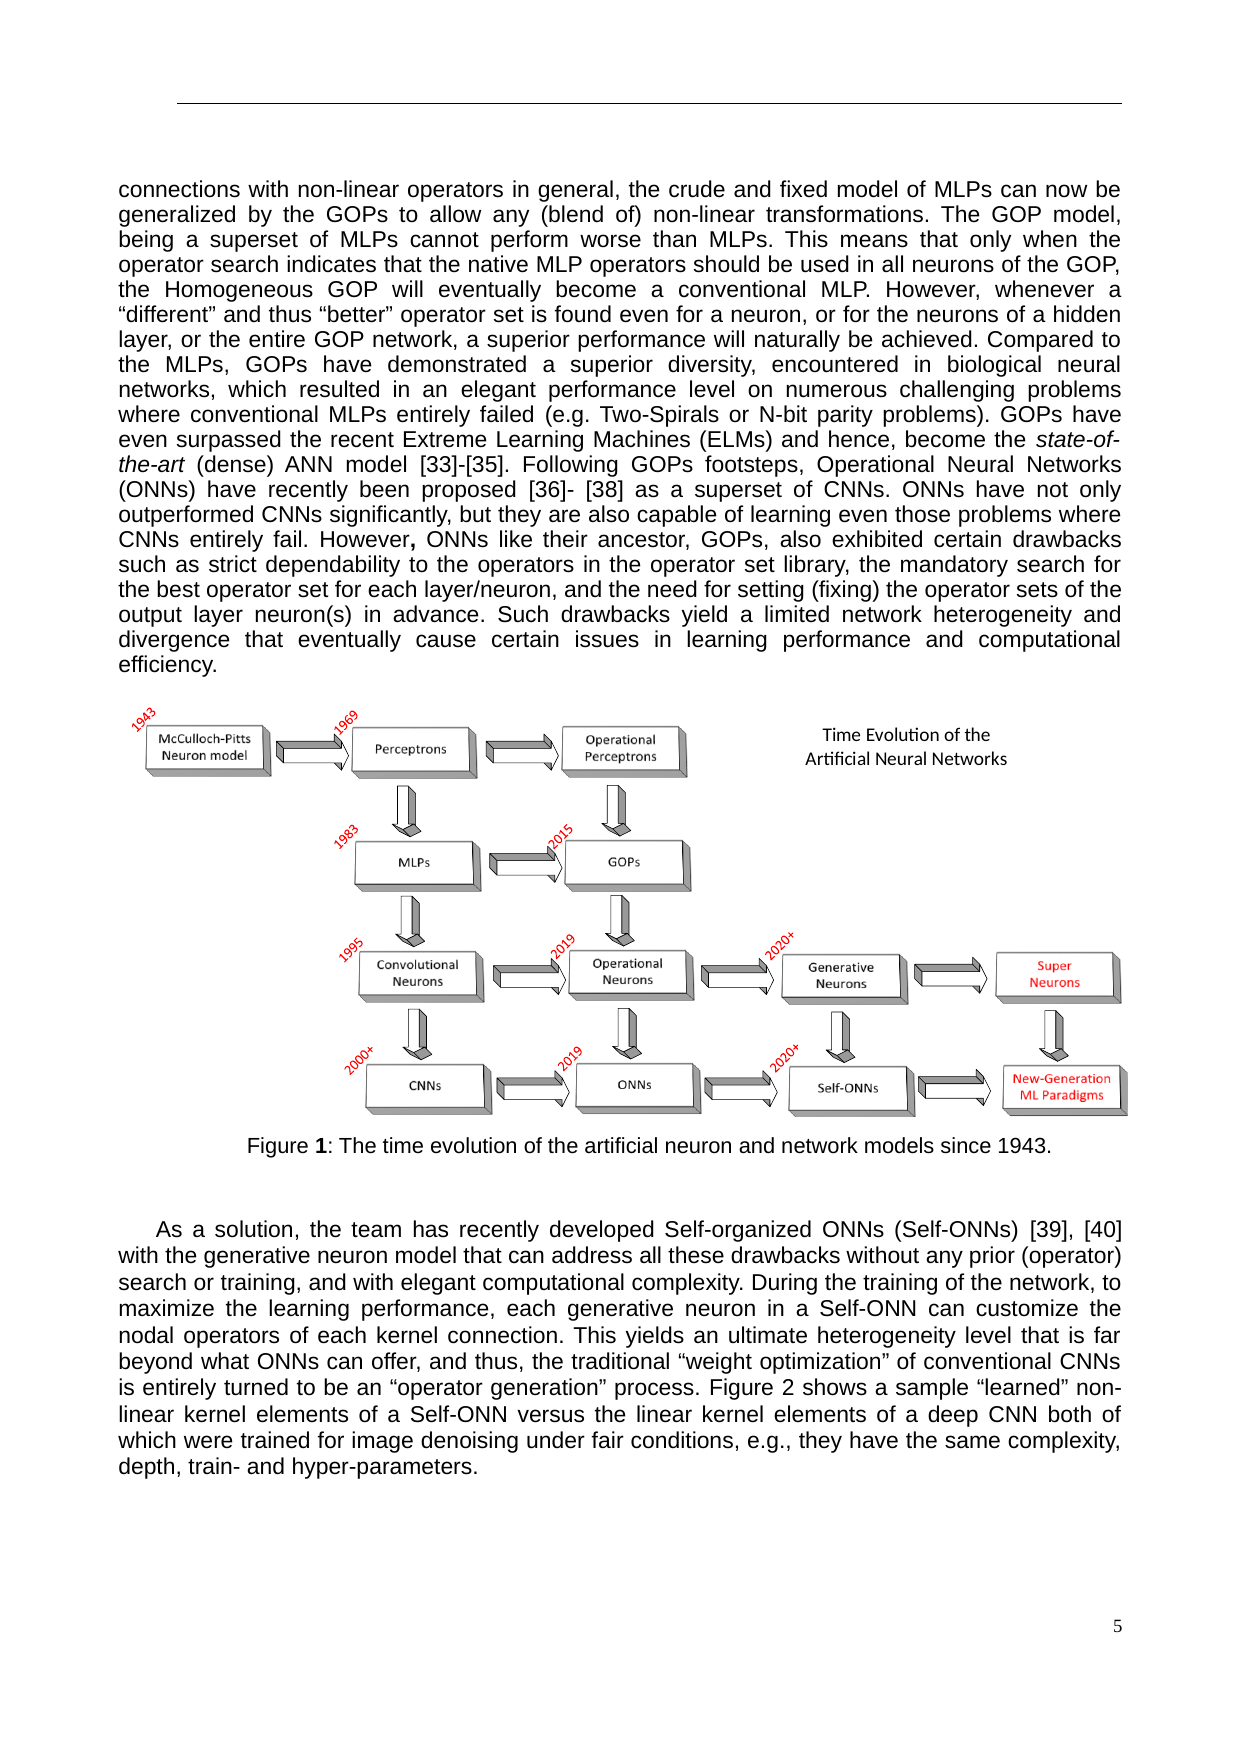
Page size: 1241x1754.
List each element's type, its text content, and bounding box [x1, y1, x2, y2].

text Figure 1: The time evolution of the artificial neuron and network models since 1943. [177, 1133, 1122, 1158]
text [118, 177, 1122, 677]
text As a solution, the team has recently developed Self-organized ONNs (Self-ONNs) [39], [40] with the generative neuron model that can address all these drawbacks without any prior (operator) search or training, and with elegant computational complexity. During the training of the network, to maximize the learning performance, each generative neuron in a Self-ONN can customize the nodal operators of each kernel connection. This yields an ultimate heterogeneity level that is far beyond what ONNs can offer, and thus, the traditional “weight optimization” of conventional CNNs is entirely turned to be an “operator generation” process. Figure 2 shows a sample “learned” non-linear kernel elements of a Self-ONN versus the linear kernel elements of a deep CNN both of which were trained for image denoising under fair conditions, e.g., they have the same complexity, depth, train- and hyper-parameters. [118, 1216, 1122, 1480]
